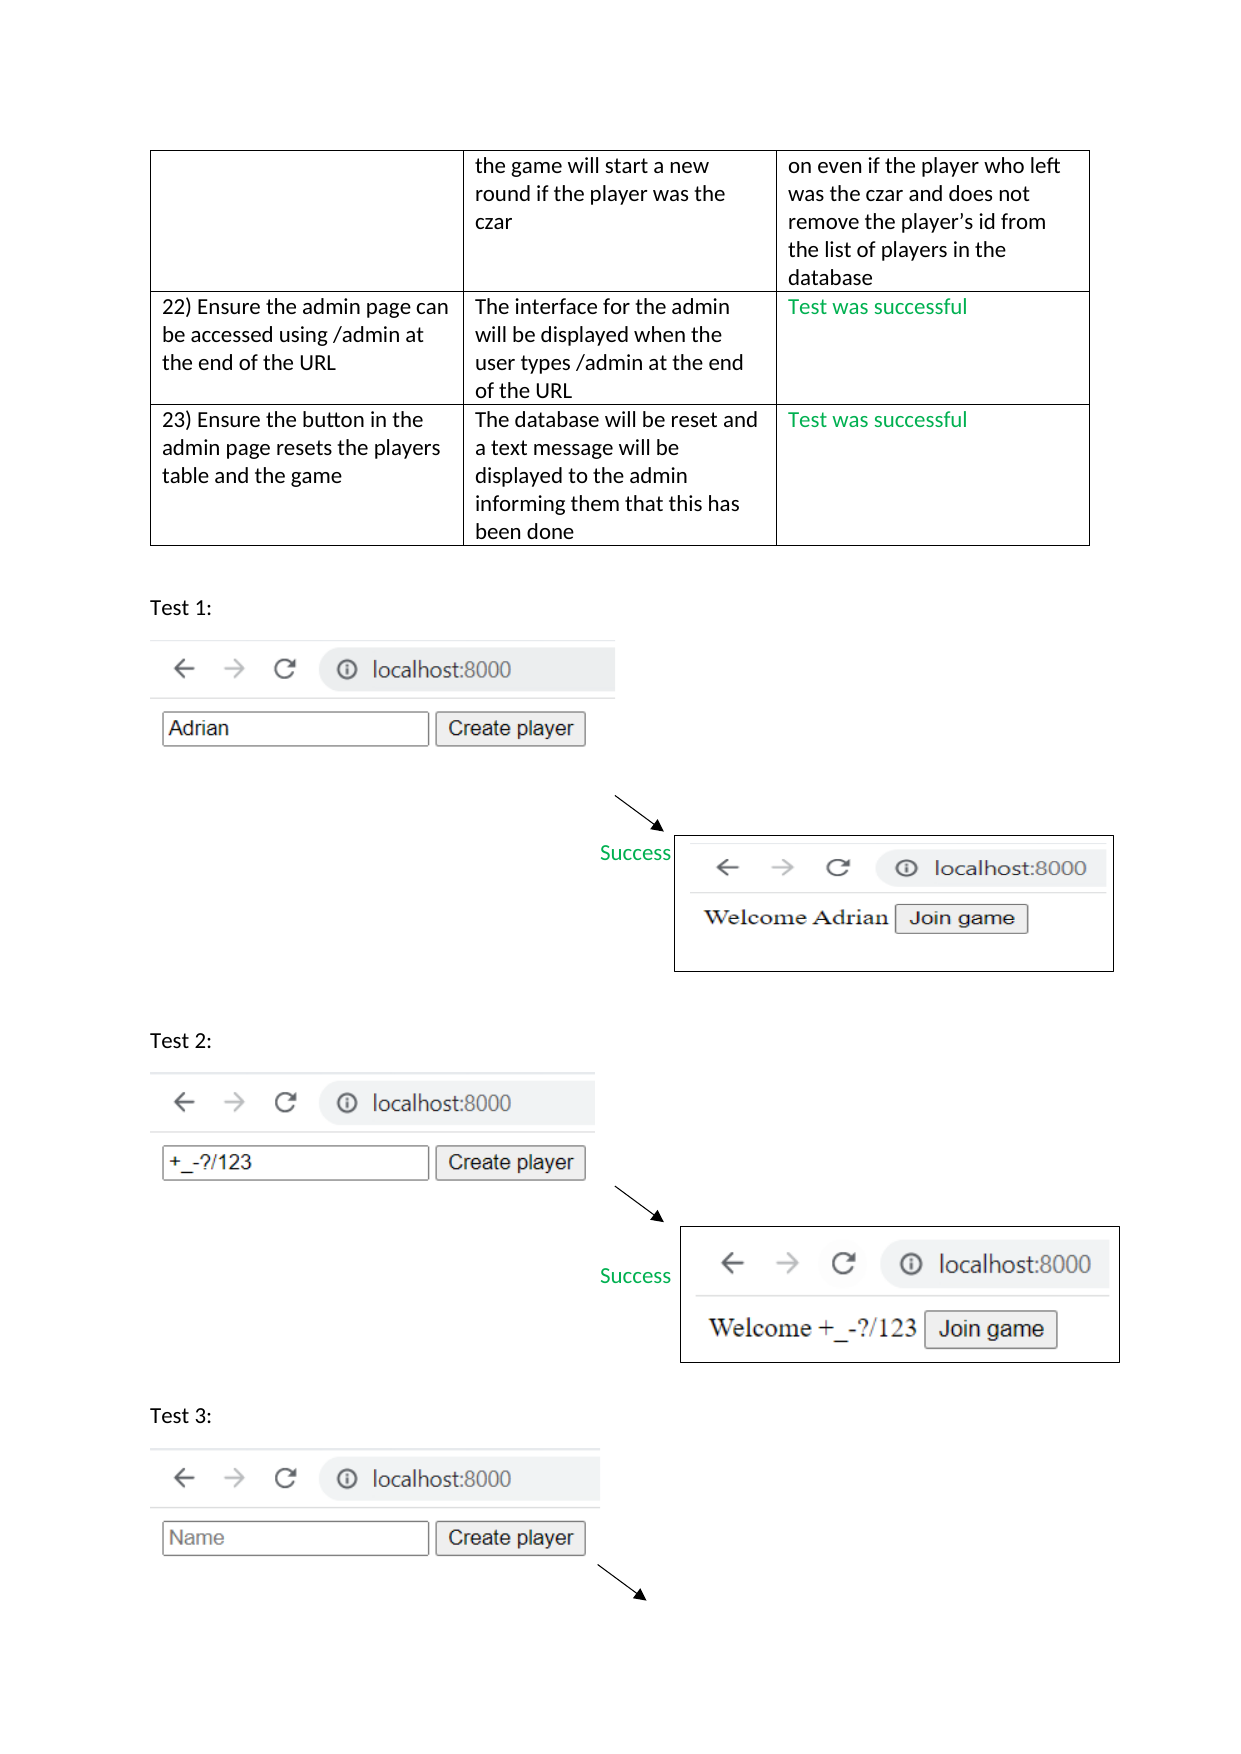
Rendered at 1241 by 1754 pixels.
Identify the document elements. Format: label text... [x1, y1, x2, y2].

table_cell Test was successful [777, 405, 1089, 545]
text Success [150, 1261, 680, 1289]
text Test 3: [150, 1402, 1090, 1430]
text Success [150, 838, 674, 866]
picture [150, 1448, 600, 1575]
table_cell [151, 151, 463, 291]
table_cell The database will be reset and a text message will be displayed to the admin informing them that this has been done [464, 405, 776, 545]
picture [690, 843, 1107, 965]
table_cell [464, 151, 776, 291]
picture [150, 1072, 595, 1196]
text Test 1: [150, 593, 1090, 621]
table_cell The interface for the admin will be displayed when the user types /admin at the end of the URL [464, 292, 776, 404]
table_cell 22) Ensure the admin page can be accessed using /admin at the end of the URL [151, 292, 463, 404]
picture [695, 1234, 1110, 1356]
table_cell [777, 151, 1089, 291]
table_cell 23) Ensure the button in the admin page resets the players table and the game [151, 405, 463, 545]
text Test 2: [150, 1026, 1090, 1054]
picture [150, 640, 615, 773]
table_cell Test was successful [777, 292, 1089, 404]
